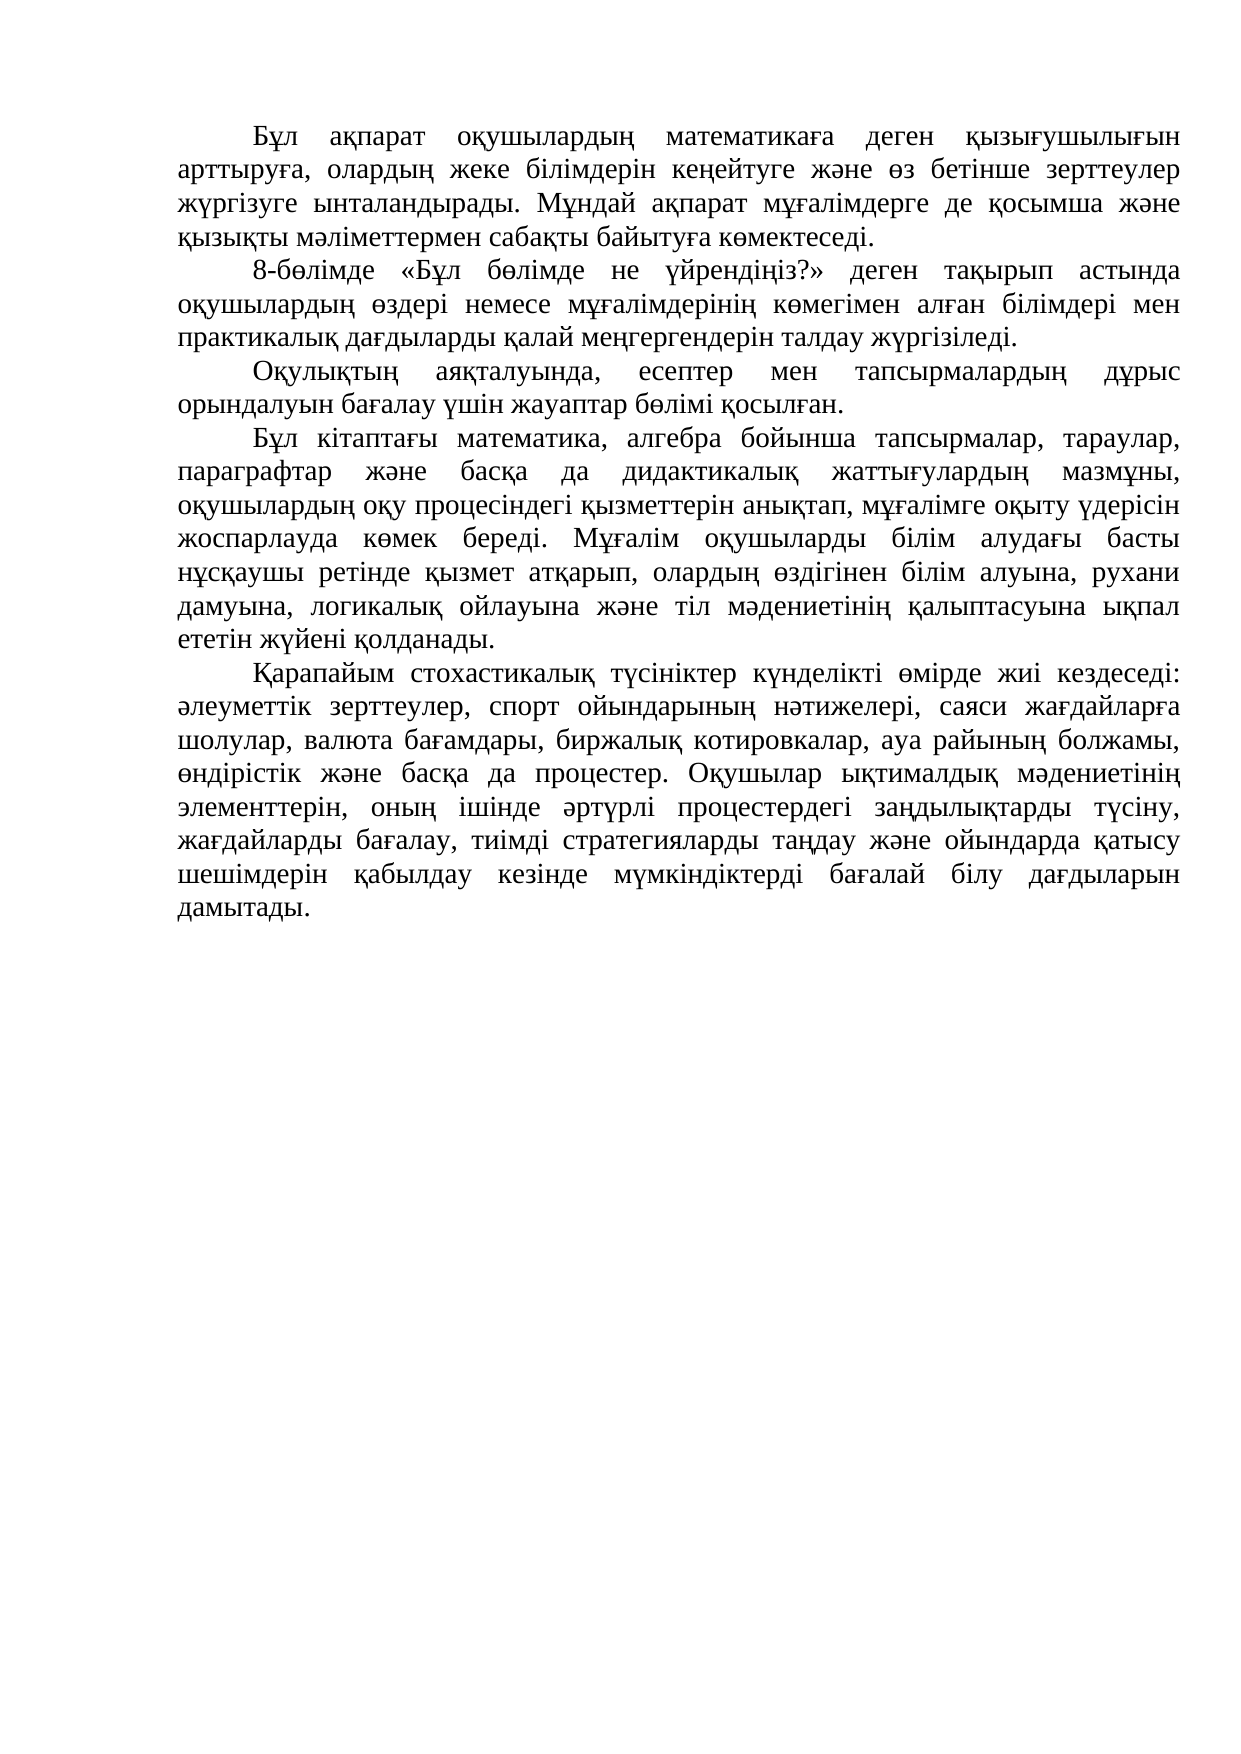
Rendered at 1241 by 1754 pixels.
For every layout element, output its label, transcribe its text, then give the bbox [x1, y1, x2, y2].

text Оқулықтың аяқталуында, есептер мен тапсырмалардың дұрыс орындалуын бағалау үшін жауаптар бөлімі қосылған. [177, 353, 1181, 420]
text Бұл кітаптағы математика, алгебра бойынша тапсырмалар, тараулар, параграфтар және басқа да дидактикалық жаттығулардың мазмұны, оқушылардың оқу процесіндегі қызметтерін анықтап, мұғалімге оқыту үдерісін жоспарлауда көмек береді. Мұғалім оқушыларды білім алудағы басты нұсқаушы ретінде қызмет атқарып, олардың өздігінен білім алуына, рухани дамуына, логикалық ойлауына және тіл мәдениетінің қалыптасуына ықпал ететін жүйені қолданады. [177, 420, 1181, 655]
text Бұл ақпарат оқушылардың математикаға деген қызығушылығын арттыруға, олардың жеке білімдерін кеңейтуге және өз бетінше зерттеулер жүргізуге ынталандырады. Мұндай ақпарат мұғалімдерге де қосымша және қызықты мәліметтермен сабақты байытуға көмектеседі. [177, 118, 1181, 252]
text 8-бөлімде «Бұл бөлімде не үйрендіңіз?» деген тақырып астында оқушылардың өздері немесе мұғалімдерінің көмегімен алған білімдері мен практикалық дағдыларды қалай меңгергендерін талдау жүргізіледі. [177, 252, 1181, 353]
text Қарапайым стохастикалық түсініктер күнделікті өмірде жиі кездеседі: әлеуметтік зерттеулер, спорт ойындарының нәтижелері, саяси жағдайларға шолулар, валюта бағамдары, биржалық котировкалар, ауа райының болжамы, өндірістік және басқа да процестер. Оқушылар ықтималдық мәдениетінің элементтерін, оның ішінде әртүрлі процестердегі заңдылықтарды түсіну, жағдайларды бағалау, тиімді стратегияларды таңдау және ойындарда қатысу шешімдерін қабылдау кезінде мүмкіндіктерді бағалай білу дағдыларын дамытады. [177, 655, 1181, 923]
